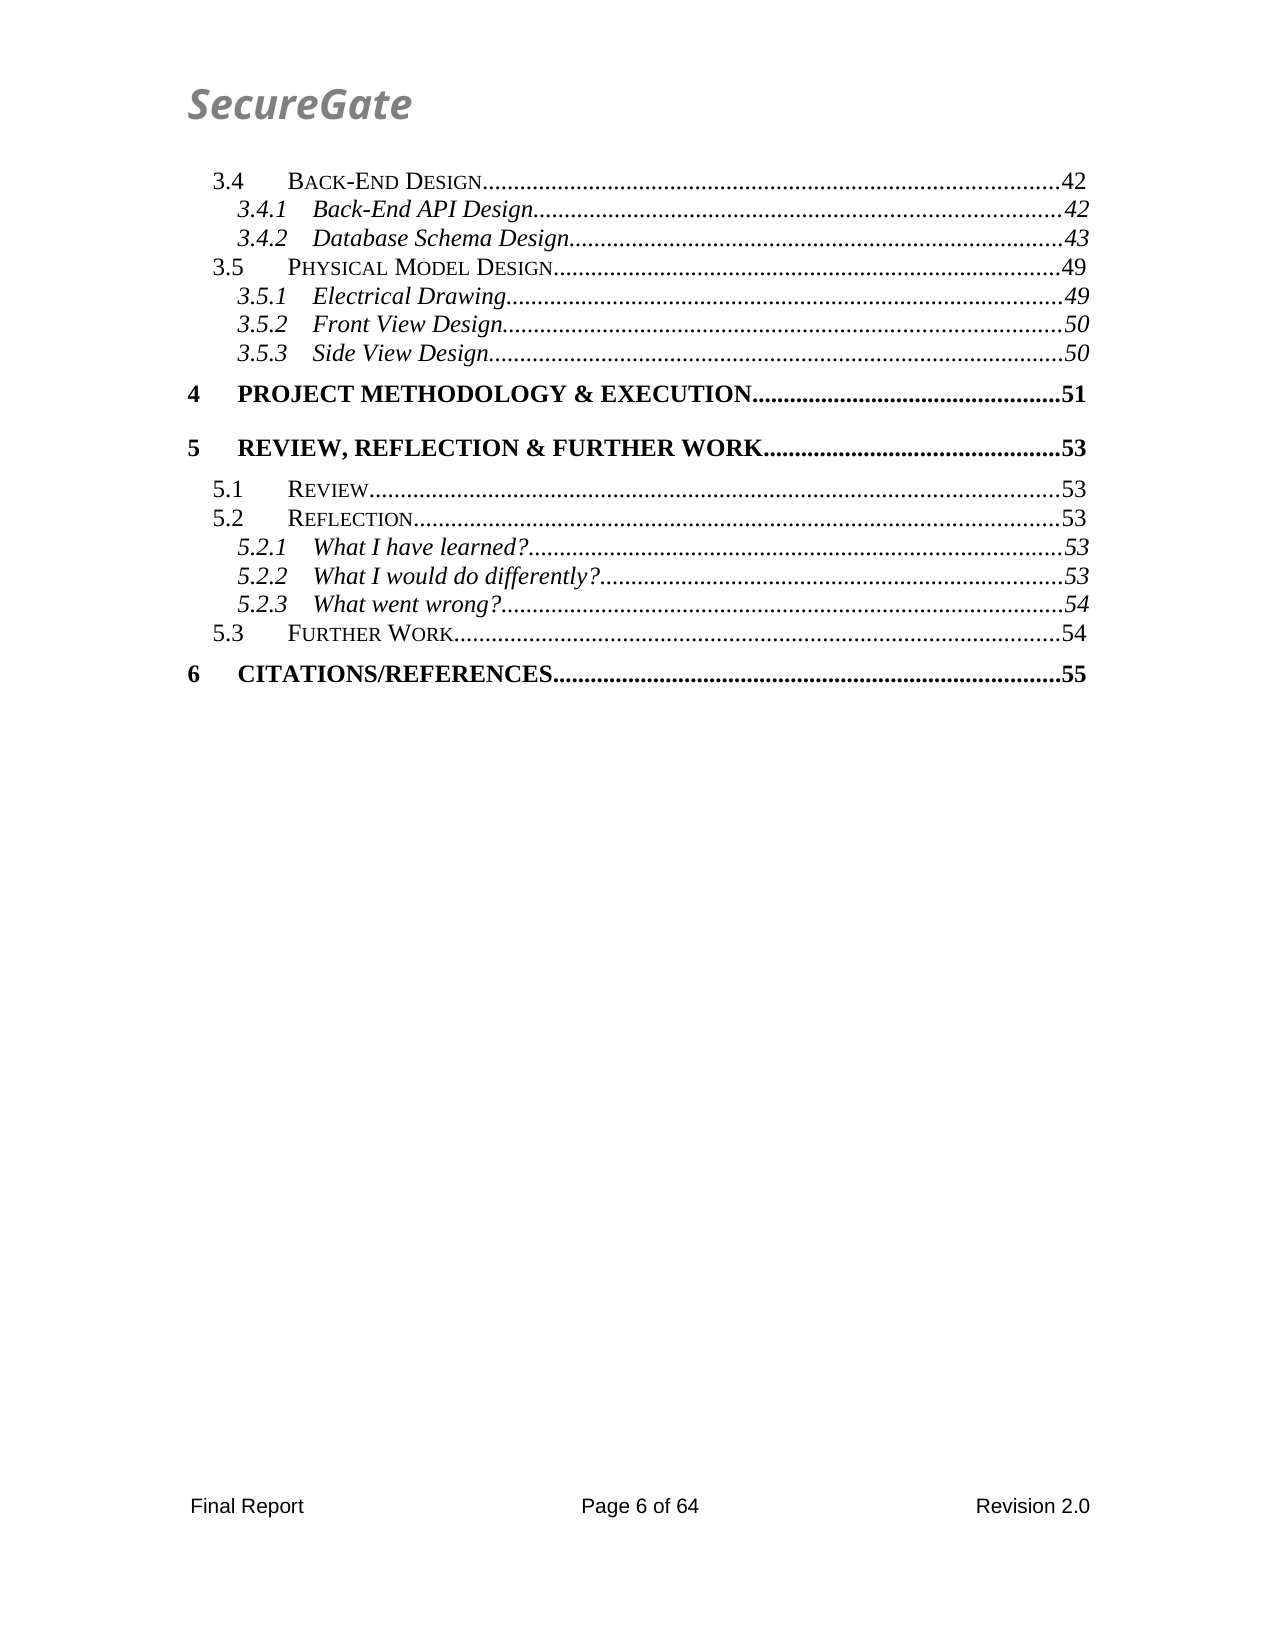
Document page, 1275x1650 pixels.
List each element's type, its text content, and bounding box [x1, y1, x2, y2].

text 3.5.2 Front View Design 50 [237, 309, 1093, 338]
text 3.4.1 Back-End API Design 42 [237, 194, 1093, 223]
text 3.5 Physical Model Design 49 [212, 252, 1093, 281]
text 5 Review, Reflection & Further work 53 [187, 433, 1093, 462]
text 5.2.3 What went wrong? 54 [237, 589, 1093, 618]
text 3.4 Back-End Design 42 [212, 166, 1093, 194]
text 5.2.1 What I have learned? 53 [237, 532, 1093, 561]
text 3.4.2 Database Schema Design 43 [237, 223, 1093, 252]
text 6 Citations/References 55 [187, 659, 1093, 688]
text 3.5.1 Electrical Drawing 49 [237, 281, 1093, 309]
text 3.5.3 Side View Design 50 [237, 338, 1093, 367]
text 4 Project Methodology & Execution 51 [187, 379, 1093, 408]
text 5.1 Review 53 [212, 474, 1093, 503]
text 5.3 Further Work 54 [212, 618, 1093, 647]
text 5.2.2 What I would do differently? 53 [237, 561, 1093, 589]
text 5.2 Reflection 53 [212, 503, 1093, 532]
